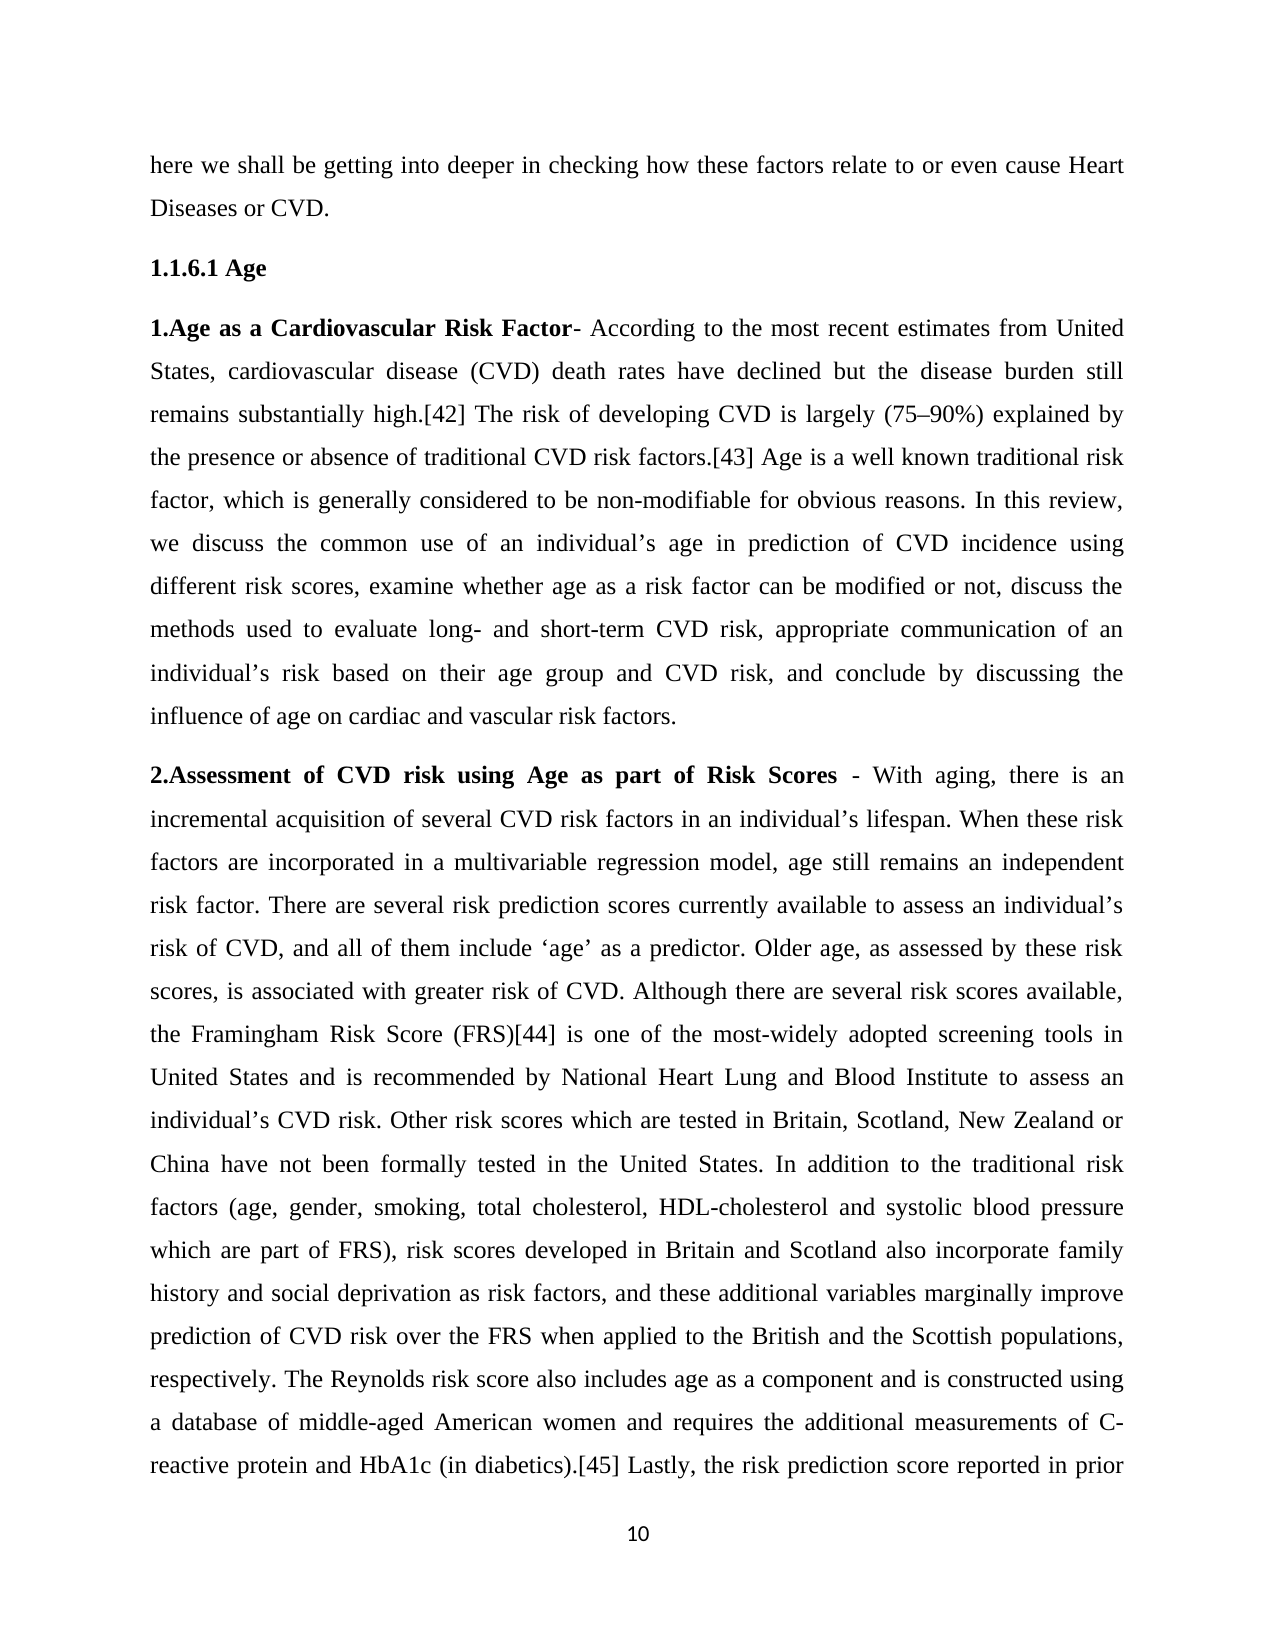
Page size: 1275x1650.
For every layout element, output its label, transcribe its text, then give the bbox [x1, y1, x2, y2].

text 1.Age as a Cardiovascular Risk Factor- According to the most recent estimates from United States, cardiovascular disease (CVD) death rates have declined but the disease burden still remains substantially high.[42] The risk of developing CVD is largely (75–90%) explained by the presence or absence of traditional CVD risk factors.[43] Age is a well known traditional risk factor, which is generally considered to be non-modifiable for obvious reasons. In this review, we discuss the common use of an individual’s age in prediction of CVD incidence using different risk scores, examine whether age as a risk factor can be modified or not, discuss the methods used to evaluate long- and short-term CVD risk, appropriate communication of an individual’s risk based on their age group and CVD risk, and conclude by discussing the influence of age on cardiac and vascular risk factors. [150, 313, 1125, 729]
text 1.1.6.1 Age [150, 253, 1125, 282]
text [150, 761, 1125, 1479]
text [150, 150, 1125, 222]
